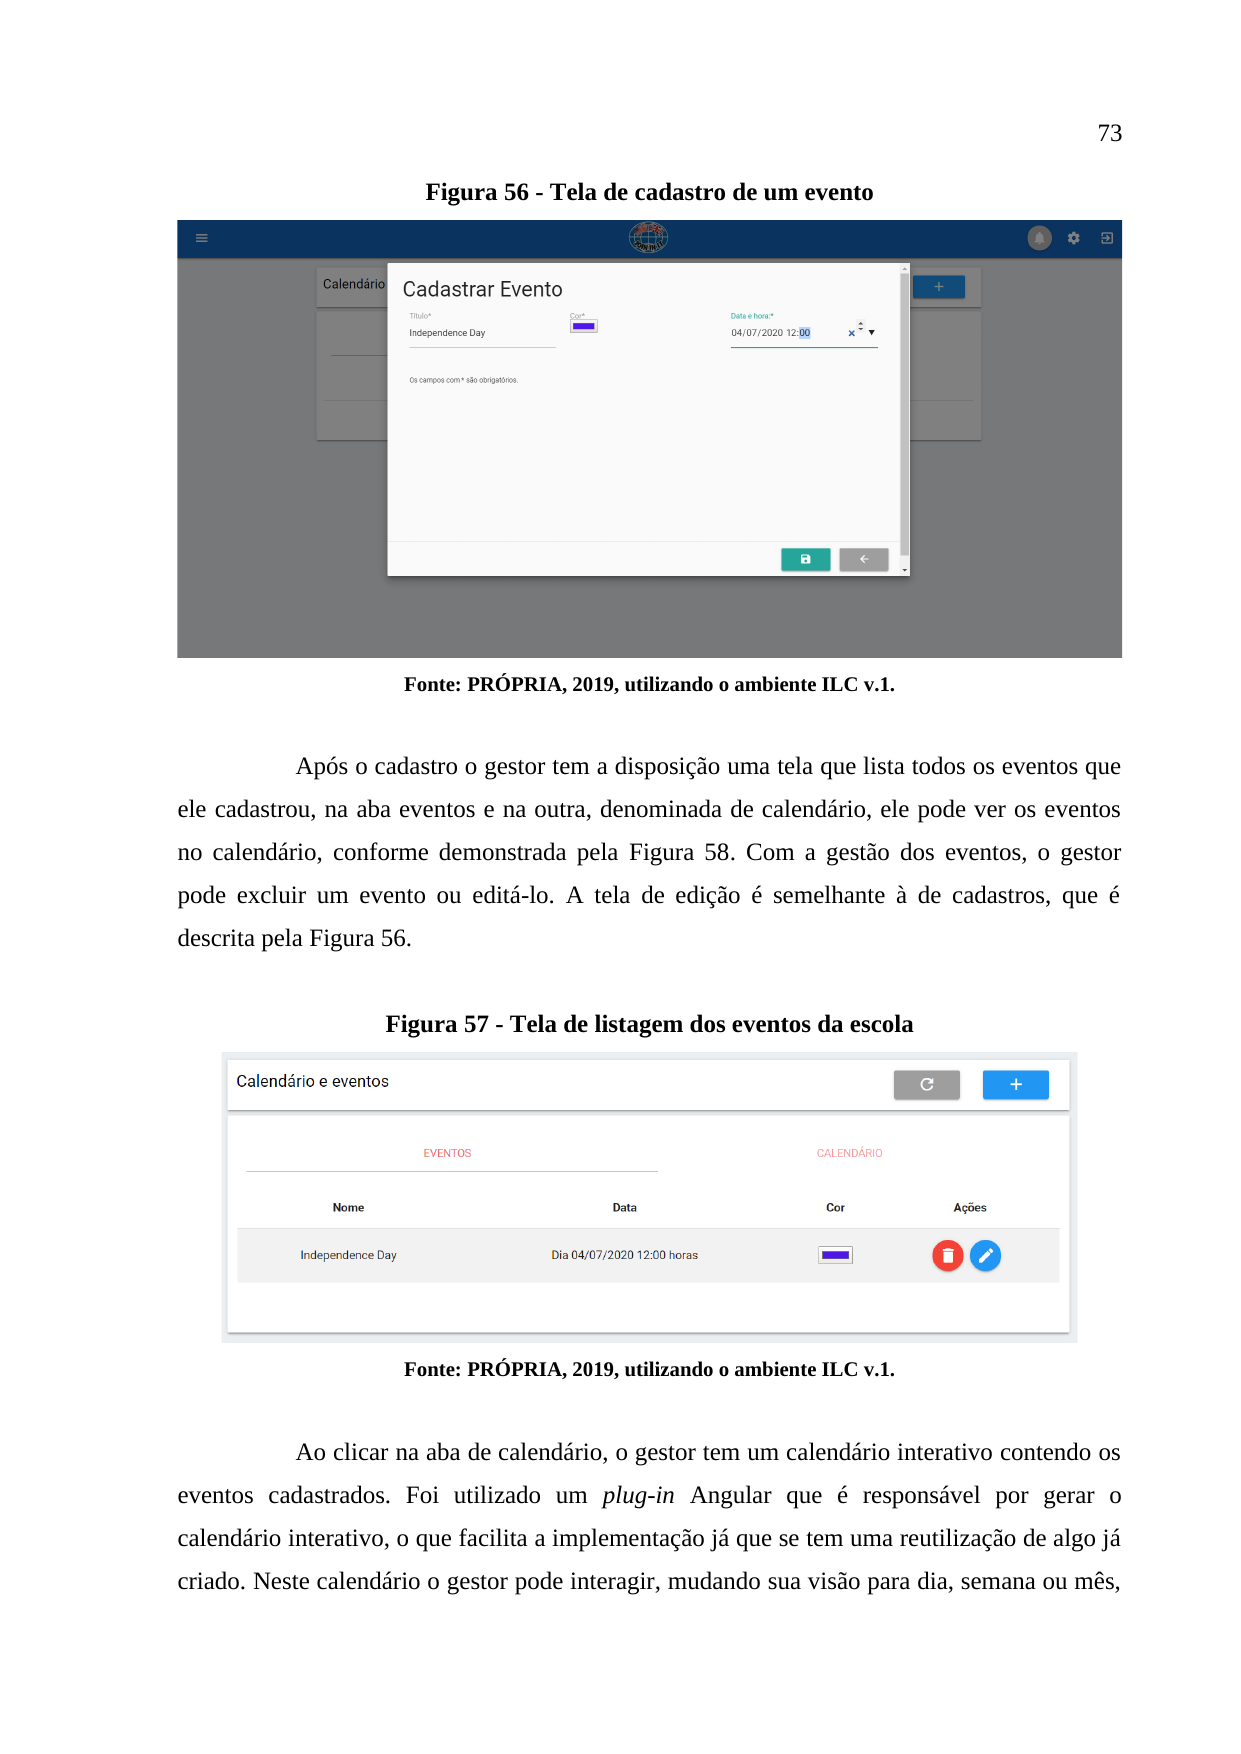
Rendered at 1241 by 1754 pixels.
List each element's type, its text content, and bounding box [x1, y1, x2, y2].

picture [221, 1052, 1078, 1343]
text Fonte: PRÓPRIA, 2019, utilizando o ambiente ILC v.1. [177, 1357, 1122, 1381]
picture [177, 220, 1123, 658]
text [177, 1437, 1122, 1595]
text Fonte: PRÓPRIA, 2019, utilizando o ambiente ILC v.1. [177, 672, 1122, 696]
